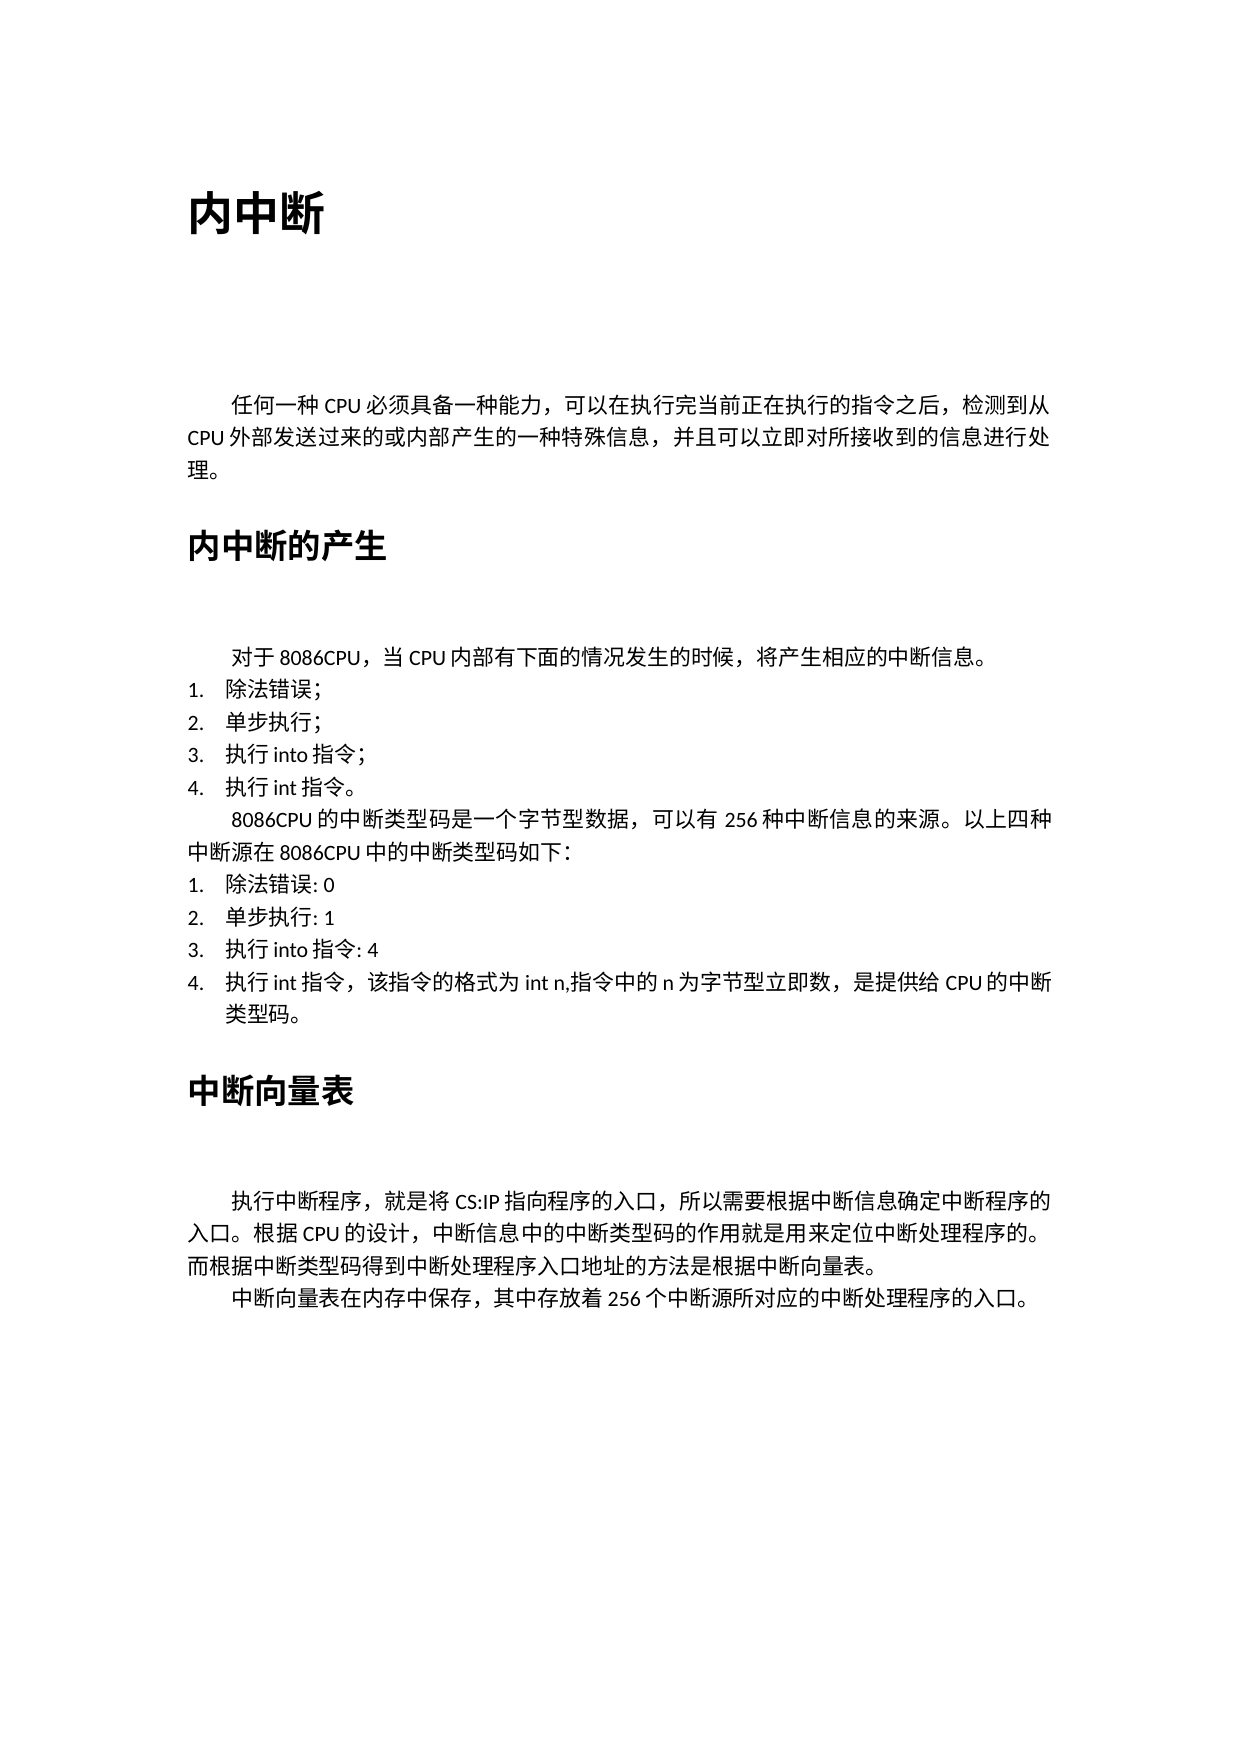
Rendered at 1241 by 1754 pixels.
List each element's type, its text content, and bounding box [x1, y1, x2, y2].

list 单步执行: 1 [187, 899, 1053, 932]
text 中断向量表在内存中保存，其中存放着256个中断源所对应的中断处理程序的入口。 [187, 1281, 1053, 1313]
list 单步执行； [187, 704, 1053, 737]
list 执行int指令，该指令的格式为int n,指令中的n为字节型立即数，是提供给CPU的中断类型码。 [187, 964, 1053, 1029]
subtitle 内中断 [187, 162, 1053, 259]
text 任何一种CPU必须具备一种能力，可以在执行完当前正在执行的指令之后，检测到从CPU外部发送过来的或内部产生的一种特殊信息，并且可以立即对所接收到的信息进行处理。 [187, 387, 1053, 485]
list 执行into指令； [187, 737, 1053, 769]
subtitle 内中断的产生 [187, 512, 1053, 577]
list 除法错误: 0 [187, 867, 1053, 899]
text 执行中断程序，就是将CS:IP指向程序的入口，所以需要根据中断信息确定中断程序的入口。根据CPU的设计，中断信息中的中断类型码的作用就是用来定位中断处理程序的。而根据中断类型码得到中断处理程序入口地址的方法是根据中断向量表。 [187, 1183, 1053, 1281]
list 执行into指令: 4 [187, 932, 1053, 964]
text 对于8086CPU，当CPU内部有下面的情况发生的时候，将产生相应的中断信息。 [187, 639, 1053, 672]
list 除法错误； [187, 672, 1053, 704]
list 执行int指令。 [187, 769, 1053, 802]
subtitle 中断向量表 [187, 1056, 1053, 1121]
text 8086CPU的中断类型码是一个字节型数据，可以有256种中断信息的来源。以上四种中断源在8086CPU中的中断类型码如下： [187, 802, 1053, 867]
